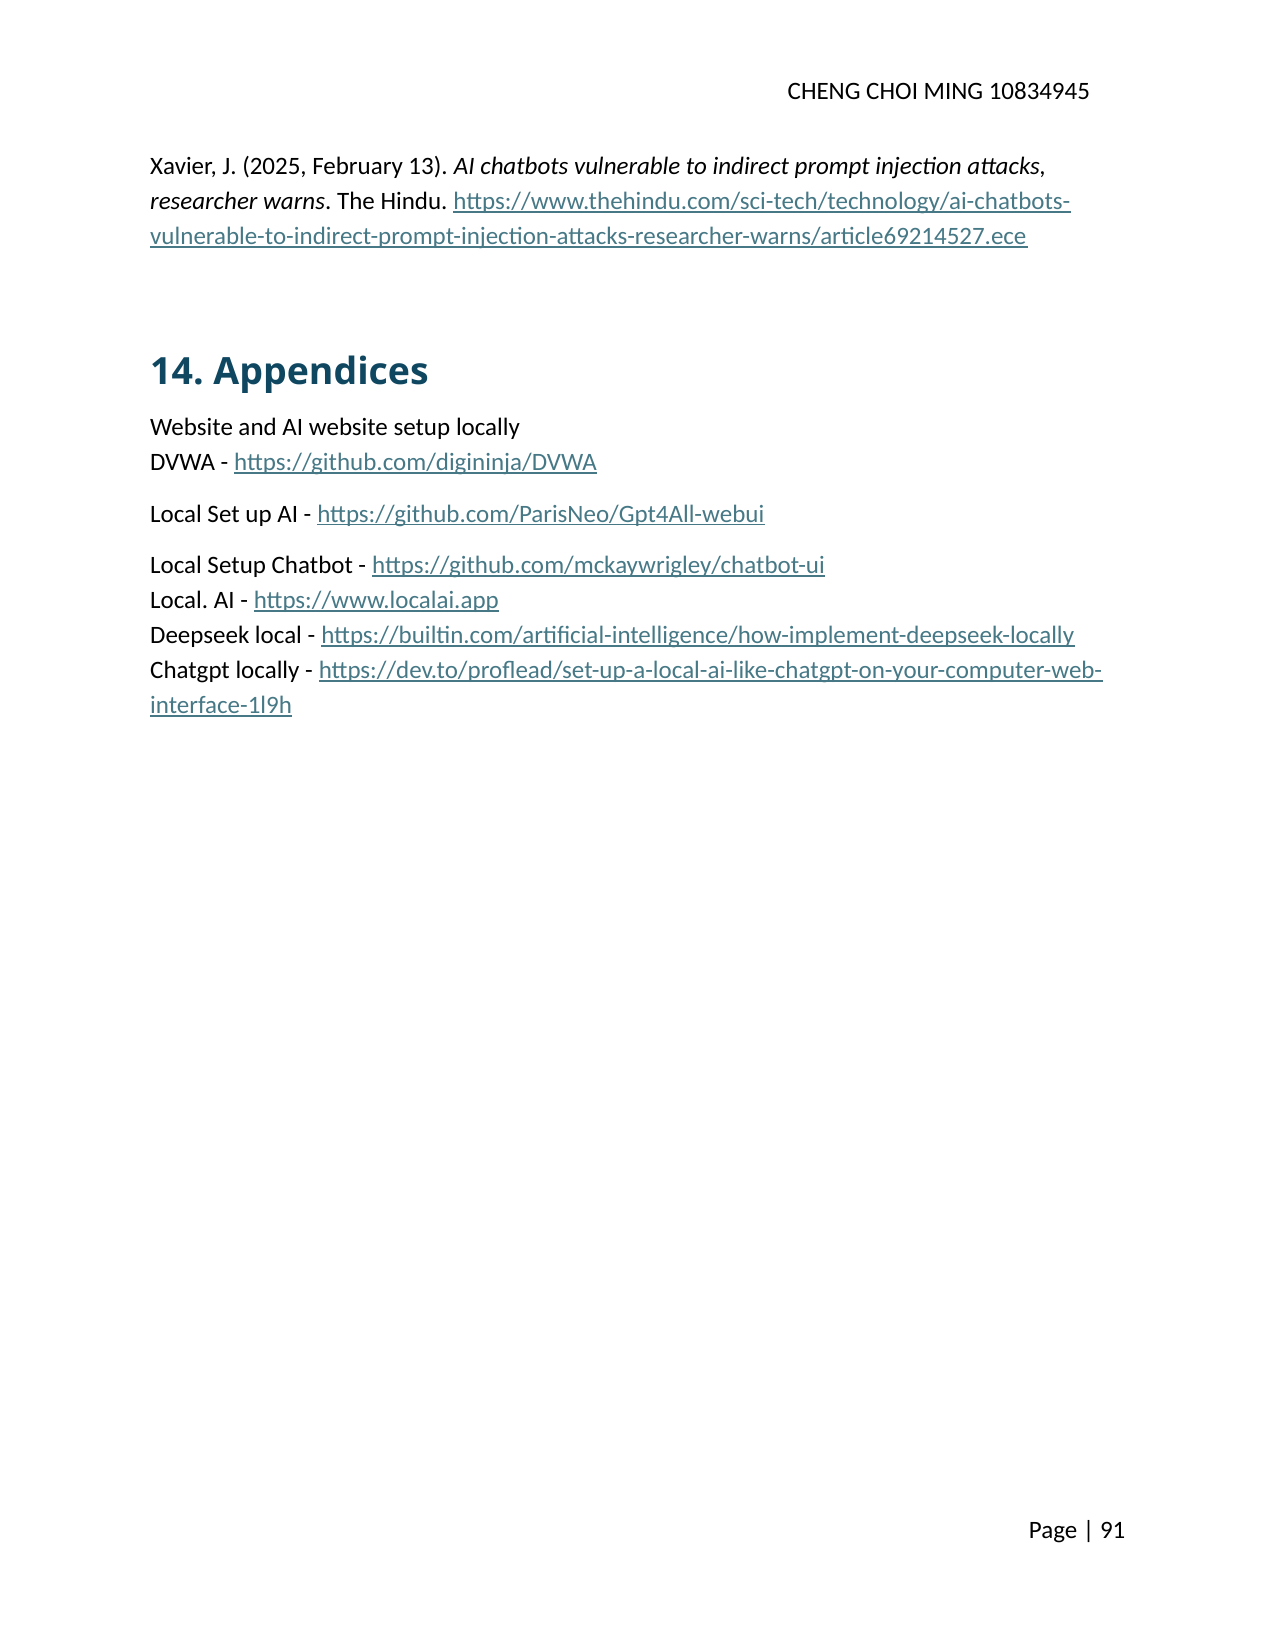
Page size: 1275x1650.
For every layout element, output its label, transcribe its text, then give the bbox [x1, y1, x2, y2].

text Xavier, J. (2025, February 13). AI chatbots vulnerable to indirect prompt injection attacks, researcher warns. The Hindu. https://www.thehindu.com/sci-tech/technology/ai-chatbots-vulnerable-to-indirect-prompt-injection-attacks-researcher-warns/article69214527.ece [150, 150, 1125, 251]
text Local Set up AI - https://github.com/ParisNeo/Gpt4All-webui [150, 498, 1125, 528]
subtitle 14. Appendices [150, 344, 1125, 395]
text Local Setup Chatbot - https://github.com/mckaywrigley/chatbot-ui Local. AI - https://www.localai.app Deepseek local - https://builtin.com/artificial-intelligence/how-implement-deepseek-locally Chatgpt locally - https://dev.to/proflead/set-up-a-local-ai-like-chatgpt-on-your-computer-web-interface-1l9h [150, 549, 1125, 720]
text Website and AI website setup locally DVWA - https://github.com/digininja/DVWA [150, 411, 1125, 477]
